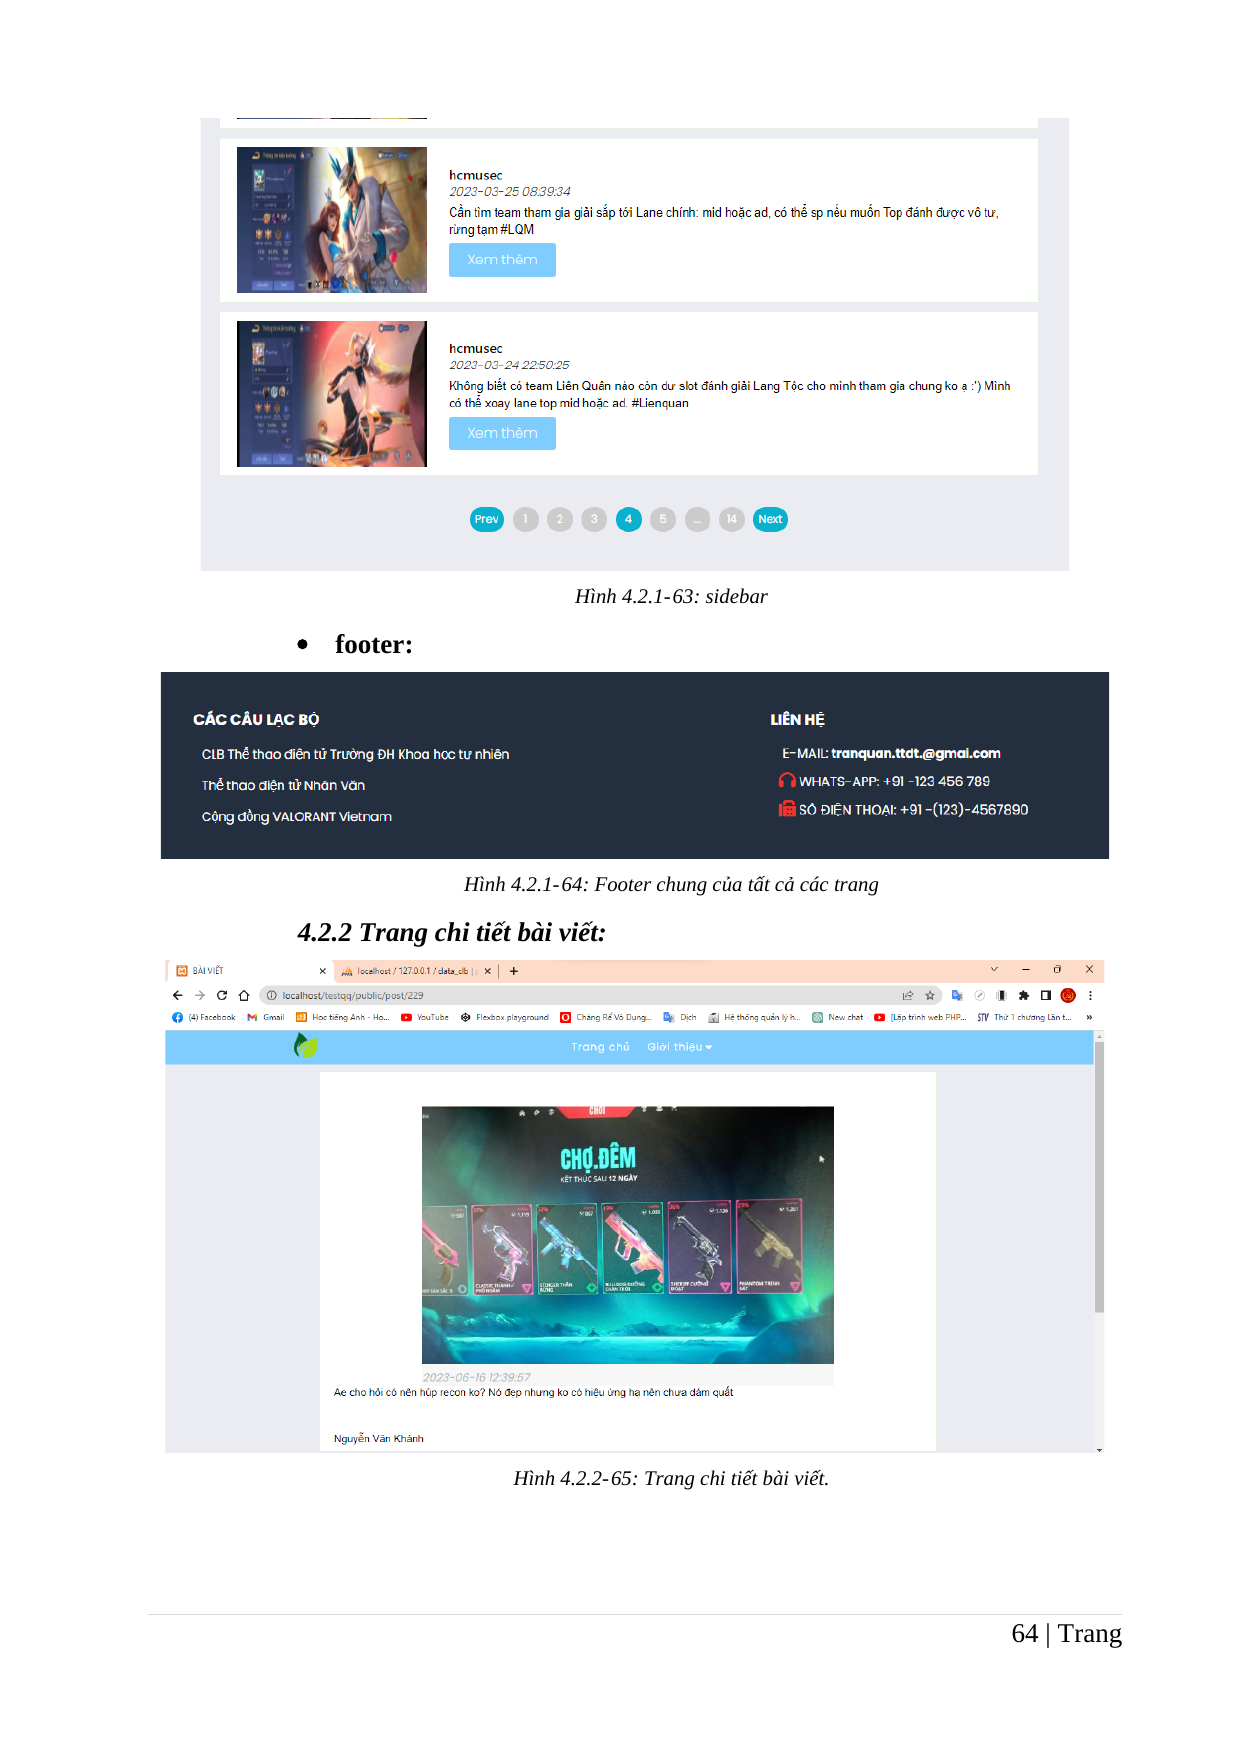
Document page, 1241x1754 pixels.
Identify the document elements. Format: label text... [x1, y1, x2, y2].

picture [160, 672, 1110, 859]
list footer: [298, 628, 1122, 660]
picture [165, 960, 1105, 1453]
picture [200, 118, 1070, 571]
subtitle Trang chi tiết bài viết: [223, 916, 1122, 947]
